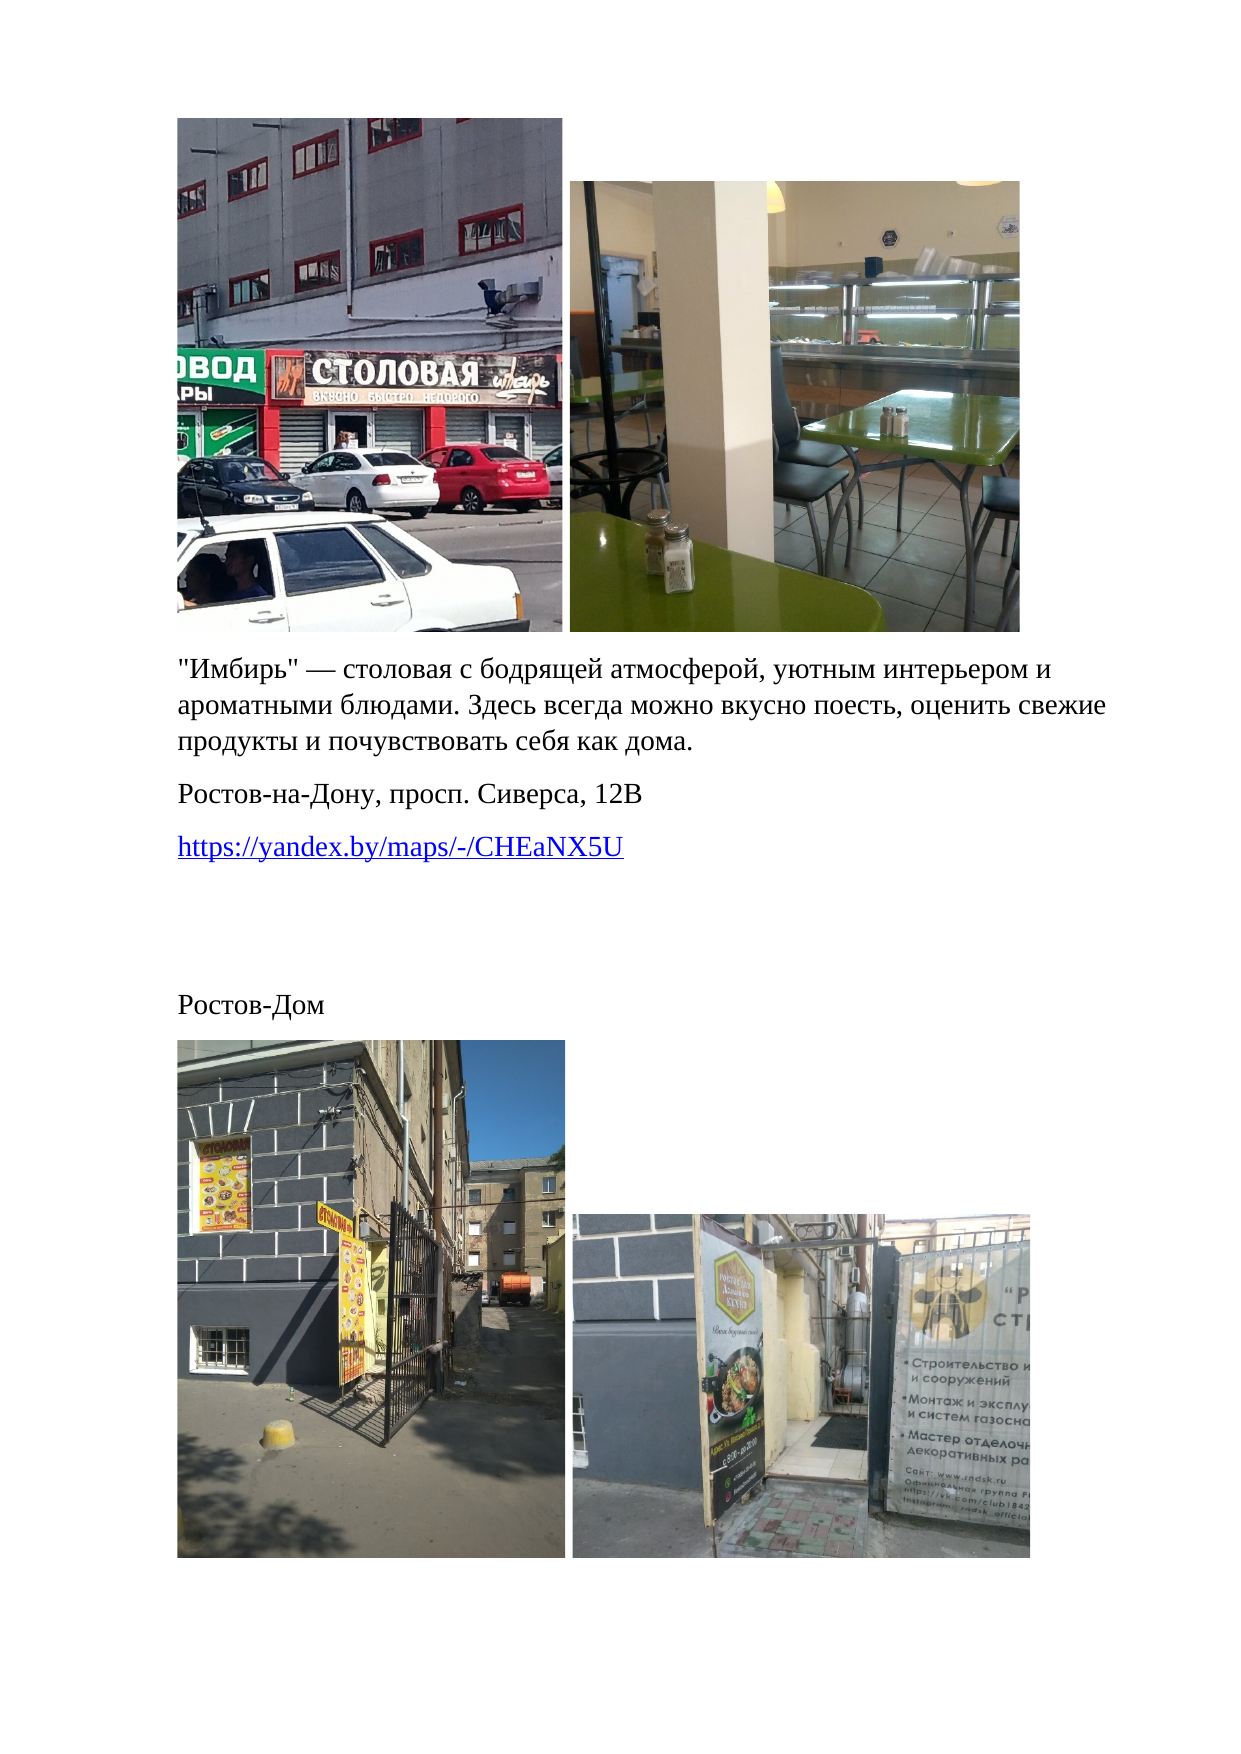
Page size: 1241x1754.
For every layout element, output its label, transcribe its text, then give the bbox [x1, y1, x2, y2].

picture [177, 1040, 566, 1558]
picture [572, 1214, 1031, 1558]
text "Имбирь" — столовая с бодрящей атмосферой, уютным интерьером и ароматными блюдами. Здесь всегда можно вкусно поесть, оценить свежие продукты и почувствовать себя как дома. [177, 651, 1152, 757]
picture [177, 118, 563, 632]
text Ростов-Дом [177, 987, 1152, 1021]
text https://yandex.by/maps/-/CHEaNX5U [177, 829, 1152, 862]
text Ростов-на-Дону, просп. Сиверса, 12В [177, 776, 1152, 809]
picture [569, 181, 1020, 632]
